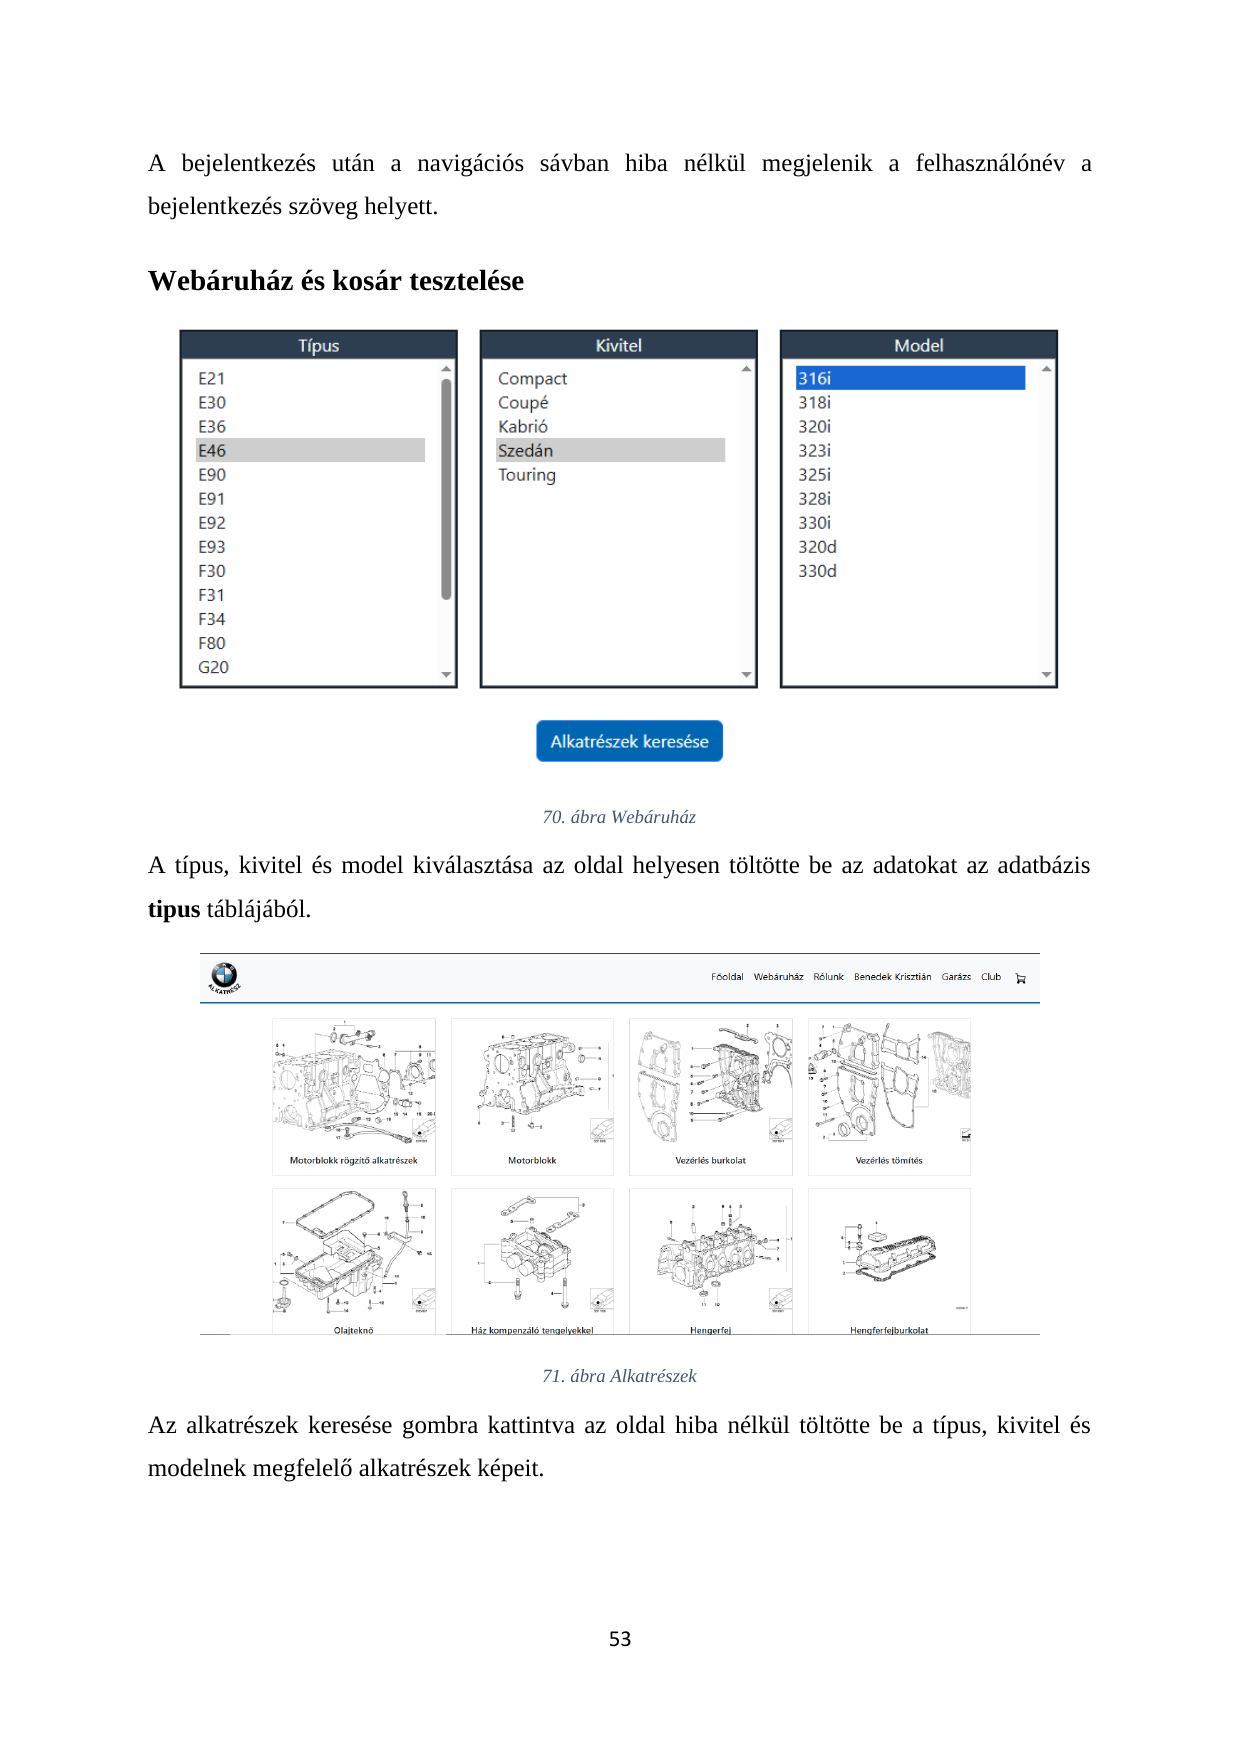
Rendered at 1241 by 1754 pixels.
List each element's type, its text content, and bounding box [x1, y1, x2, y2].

text Az alkatrészek keresése gombra kattintva az oldal hiba nélkül töltötte be a típus, kivitel és modelnek megfelelő alkatrészek képeit. [148, 1410, 1093, 1482]
text 70. ábra Webáruház [148, 806, 1093, 827]
picture [173, 321, 1068, 776]
text A bejelentkezés után a navigációs sávban hiba nélkül megjelenik a felhasználónév a bejelentkezés szöveg helyett. [148, 148, 1093, 219]
subtitle Webáruház és kosár tesztelése [148, 263, 1093, 297]
picture [200, 953, 1040, 1335]
text 71. ábra Alkatrészek [148, 1365, 1093, 1387]
text A típus, kivitel és model kiválasztása az oldal helyesen töltötte be az adatokat az adatbázis tipus táblájából. [148, 851, 1093, 922]
